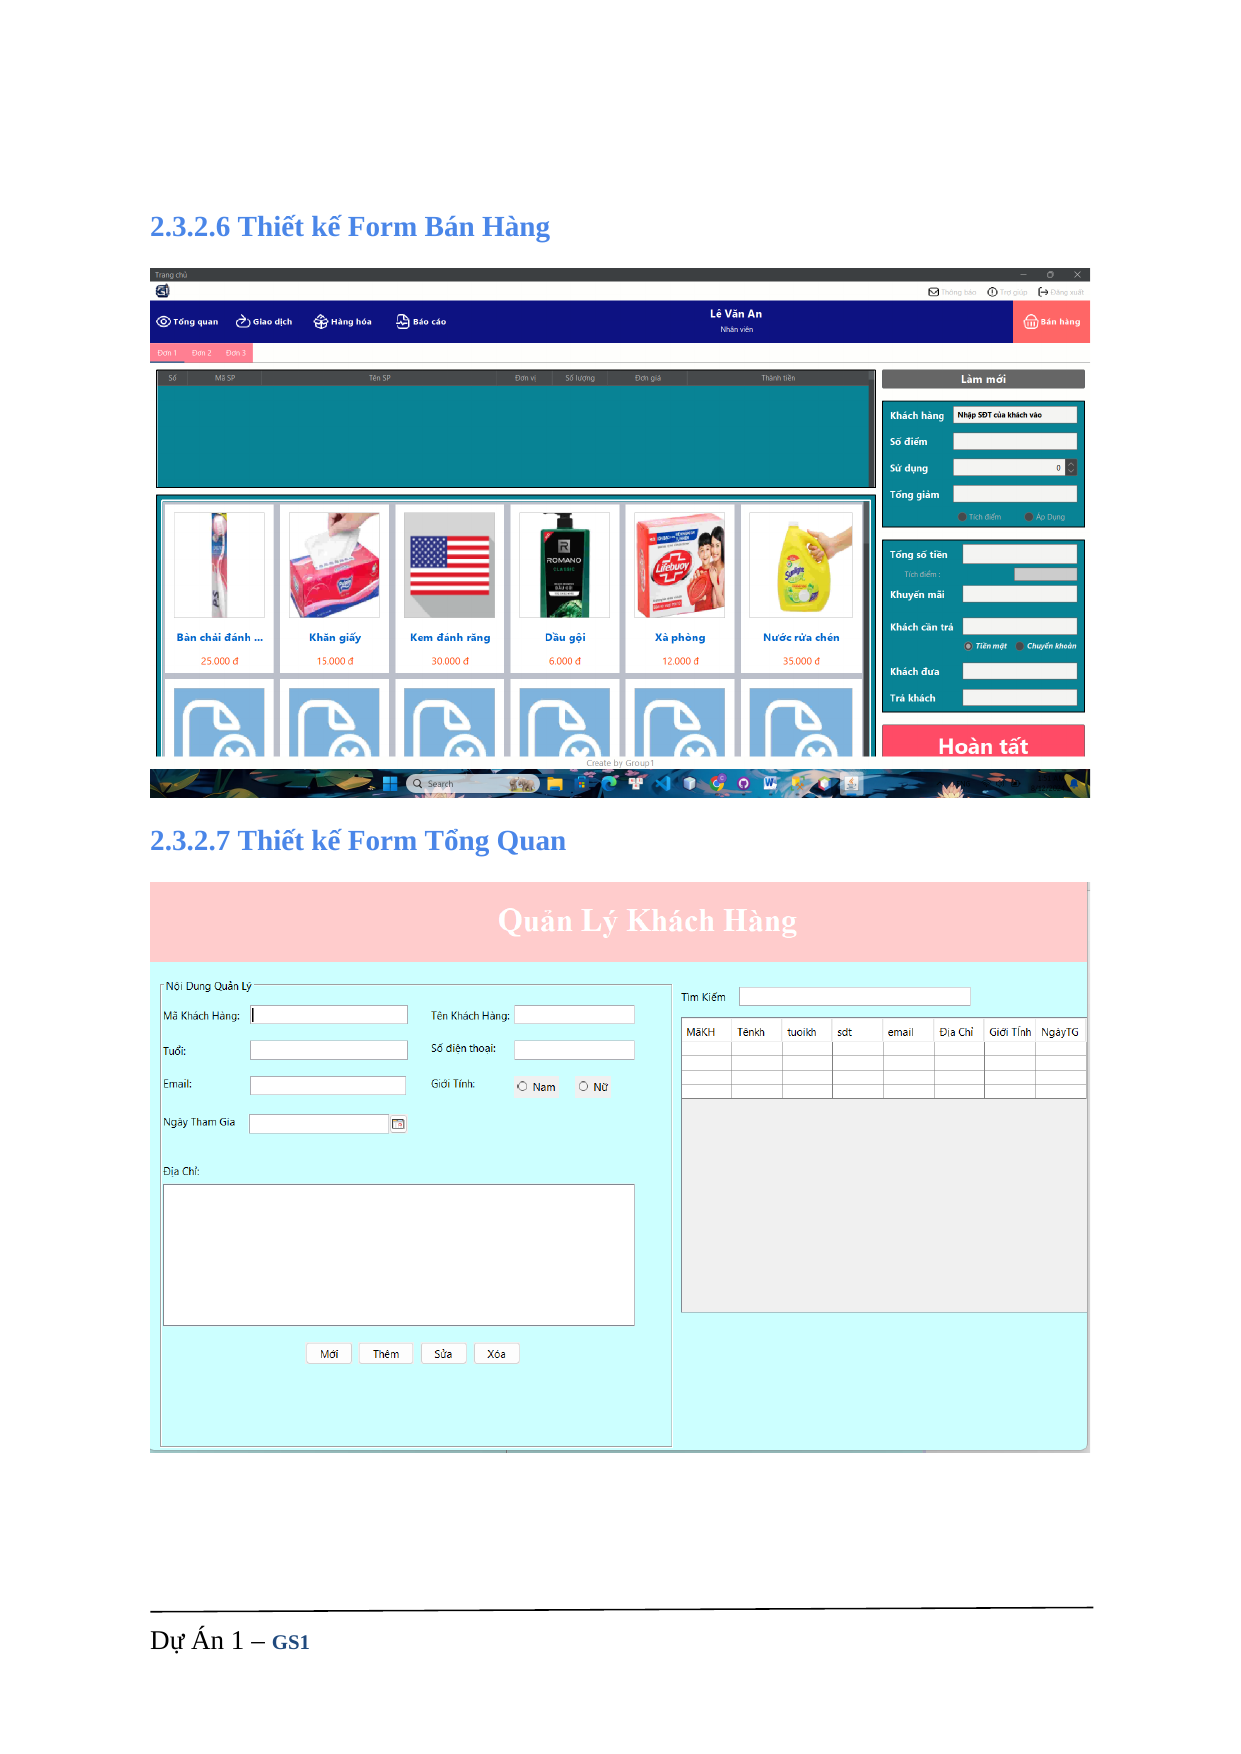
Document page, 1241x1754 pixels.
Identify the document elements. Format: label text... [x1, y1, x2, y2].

picture [150, 268, 1091, 798]
text 2.3.2.7 Thiết kế Form Tổng Quan [150, 823, 1090, 856]
picture [150, 882, 1091, 1453]
text 2.3.2.6 Thiết kế Form Bán Hàng [150, 209, 1090, 243]
